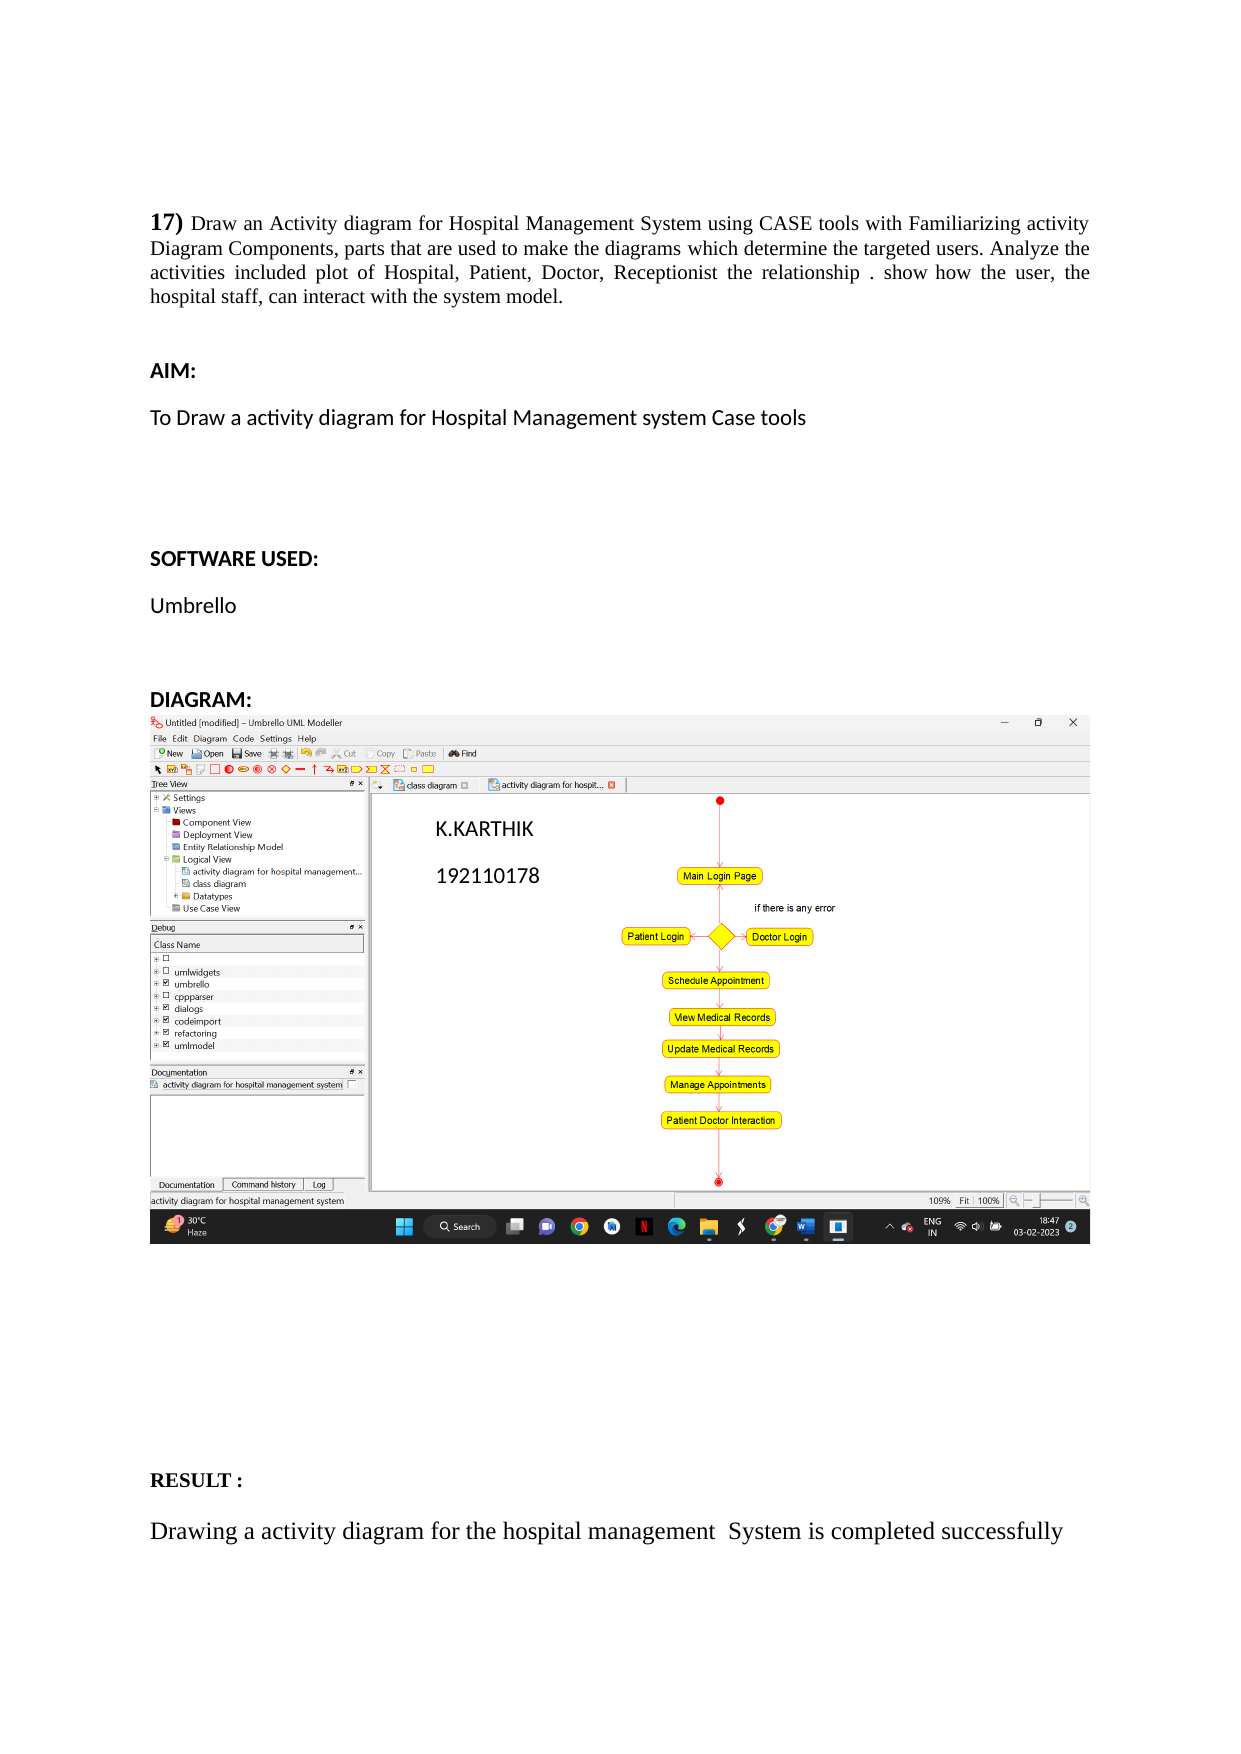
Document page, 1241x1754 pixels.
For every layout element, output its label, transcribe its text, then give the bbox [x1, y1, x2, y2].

text RESULT : [150, 1468, 1090, 1492]
text Umbrello [150, 591, 1090, 619]
text 17) Draw an Activity diagram for Hospital Management System using CASE tools with Familiarizing activity Diagram Components, parts that are used to make the diagrams which determine the targeted users. Analyze the activities included plot of Hospital, Patient, Doctor, Receptionist the relationship . show how the user, the hospital staff, can interact with the system model. [150, 207, 1090, 308]
text SOFTWARE USED: [150, 544, 1090, 572]
text Drawing a activity diagram for the hospital management System is completed successfully [150, 1516, 1090, 1545]
text DIAGRAM: [150, 685, 1090, 715]
text AIM: [150, 357, 1090, 384]
text To Draw a activity diagram for Hospital Management system Case tools [150, 403, 1090, 431]
picture [150, 715, 1091, 1244]
